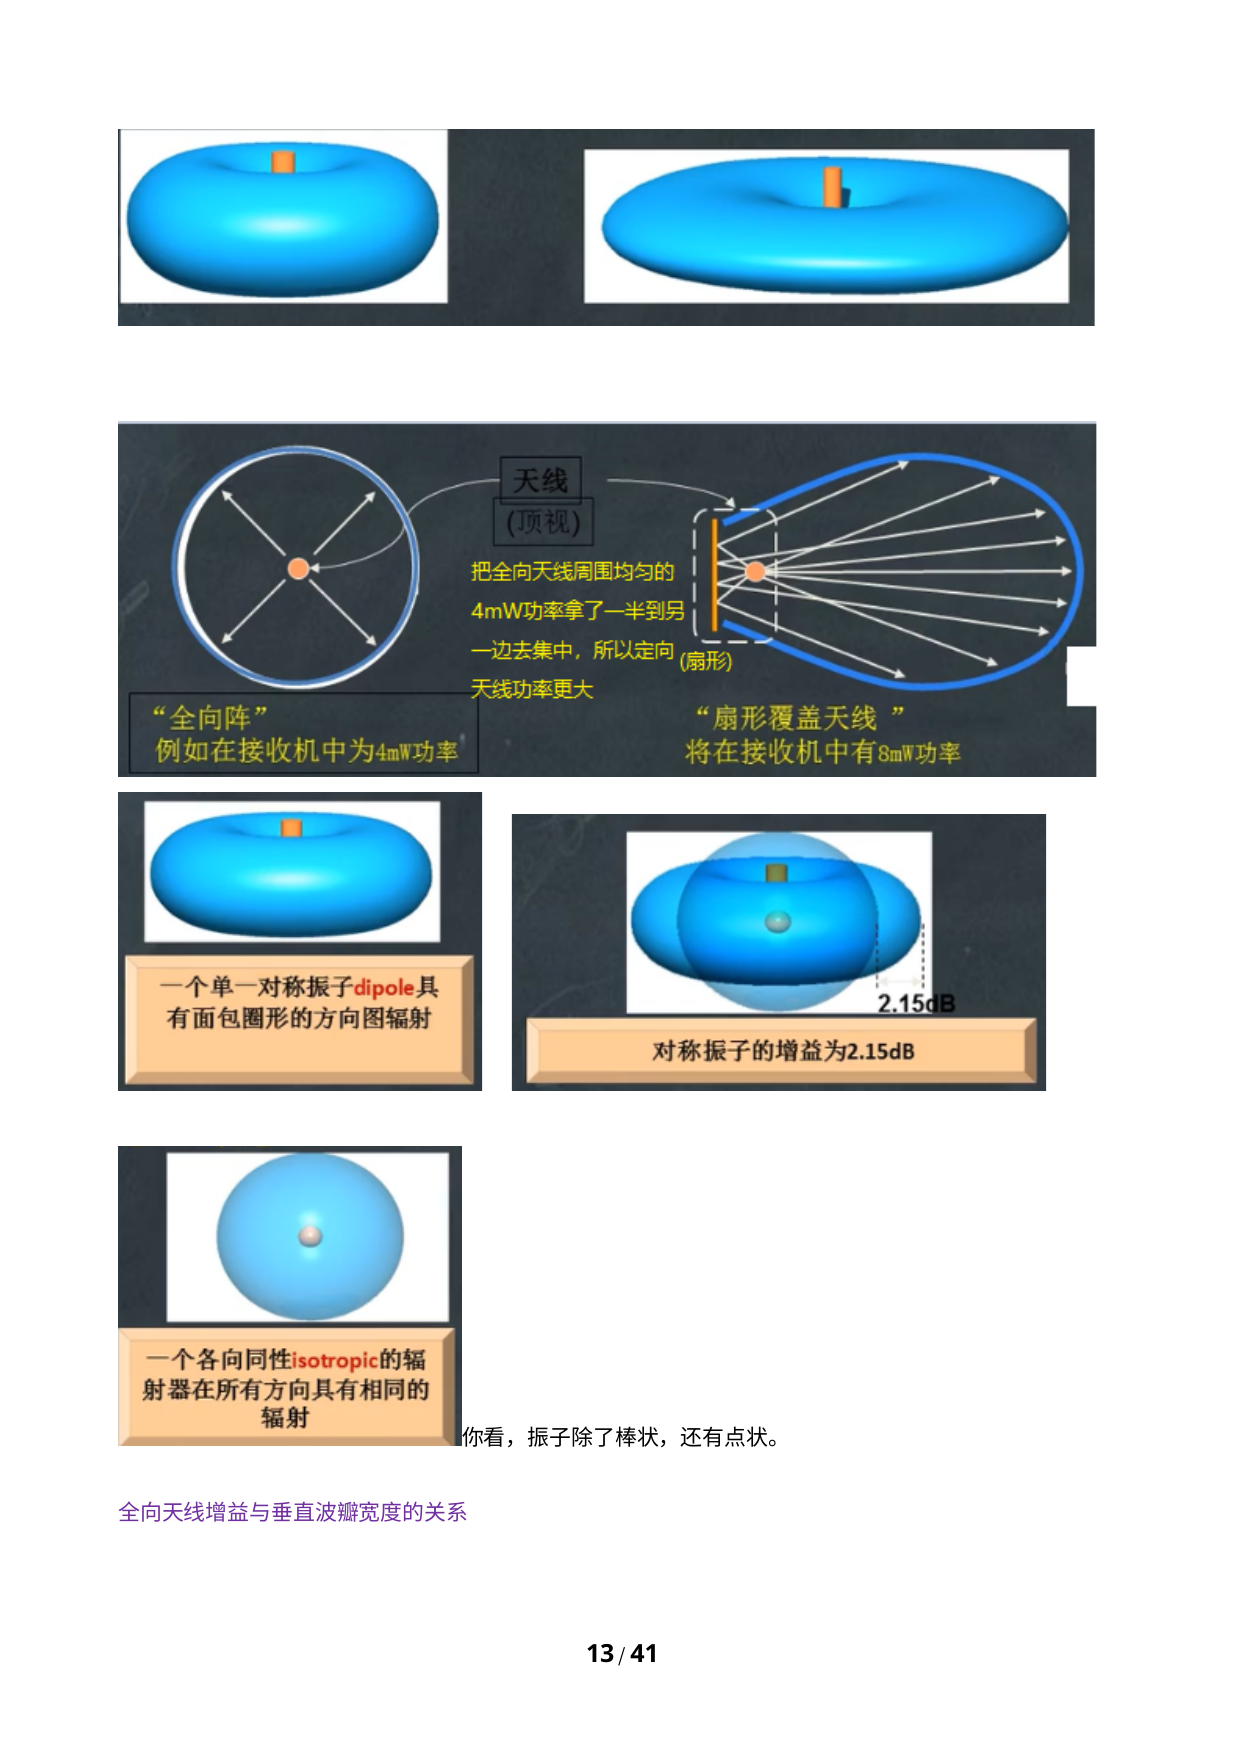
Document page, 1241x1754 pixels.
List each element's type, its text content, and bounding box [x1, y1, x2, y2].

text 全向天线增益与垂直波瓣宽度的关系 [118, 1494, 1122, 1527]
picture [118, 421, 1097, 777]
picture [511, 814, 1047, 1091]
picture [118, 129, 1095, 326]
picture [118, 1146, 462, 1446]
picture [118, 792, 483, 1091]
